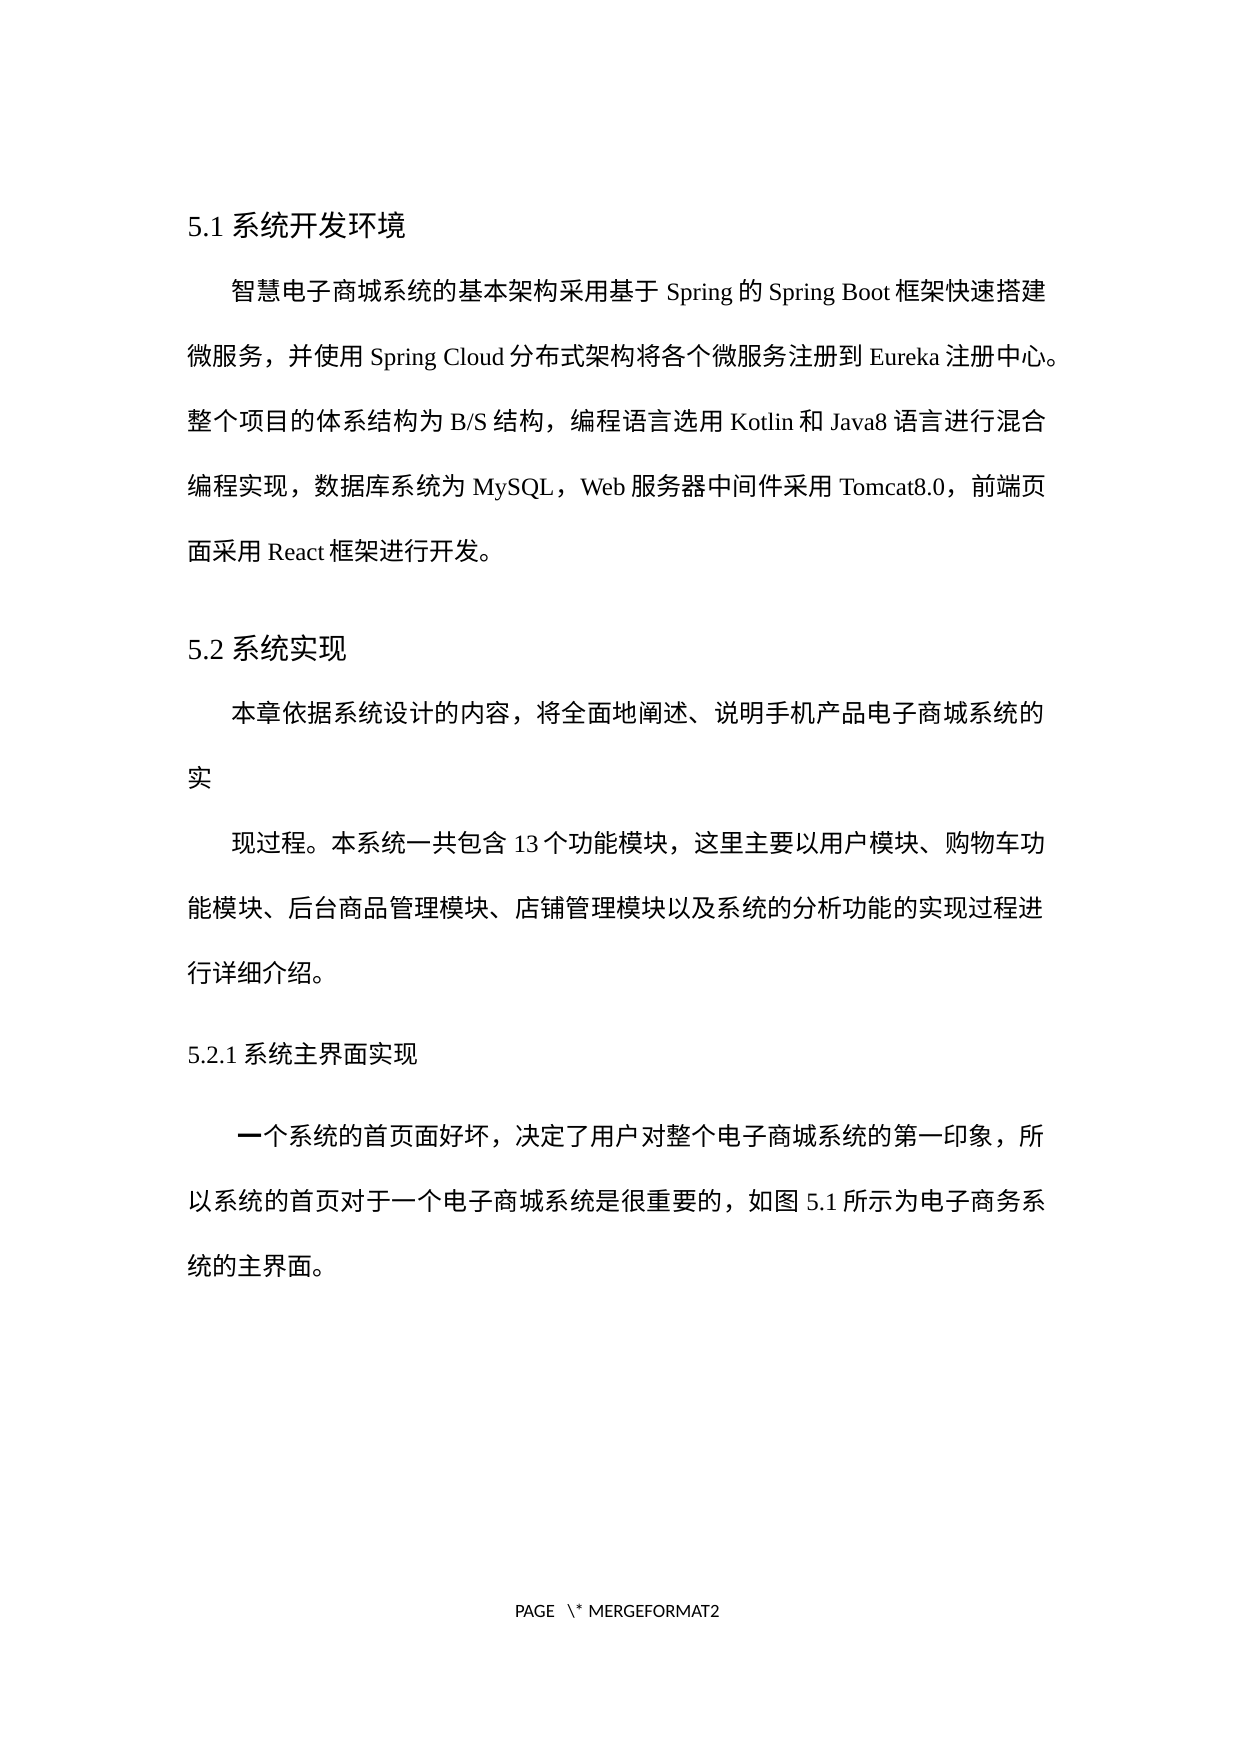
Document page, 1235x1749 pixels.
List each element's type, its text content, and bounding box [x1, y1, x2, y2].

text 本章依据系统设计的内容，将全面地阐述、说明手机产品电子商城系统的实 [187, 679, 1047, 809]
text 5.2.1 系统主界面实现 [187, 1020, 1047, 1085]
text 一个系统的首页面好坏，决定了用户对整个电子商城系统的第一印象，所以系统的首页对于一个电子商城系统是很重要的，如图5.1所示为电子商务系统的主界面。 [187, 1102, 1047, 1297]
text 5.1 系统开发环境 [187, 192, 1047, 257]
text 智慧电子商城系统的基本架构采用基于Spring的Spring Boot框架快速搭建微服务，并使用Spring Cloud分布式架构将各个微服务注册到Eureka注册中心。整个项目的体系结构为B/S结构，编程语言选用Kotlin和Java8语言进行混合编程实现，数据库系统为MySQL，Web服务器中间件采用Tomcat8.0，前端页面采用React框架进行开发。 [187, 257, 1047, 582]
text 现过程。本系统一共包含13个功能模块，这里主要以用户模块、购物车功能模块、后台商品管理模块、店铺管理模块以及系统的分析功能的实现过程进行详细介绍。 [187, 809, 1047, 1004]
text 5.2 系统实现 [187, 614, 1047, 679]
